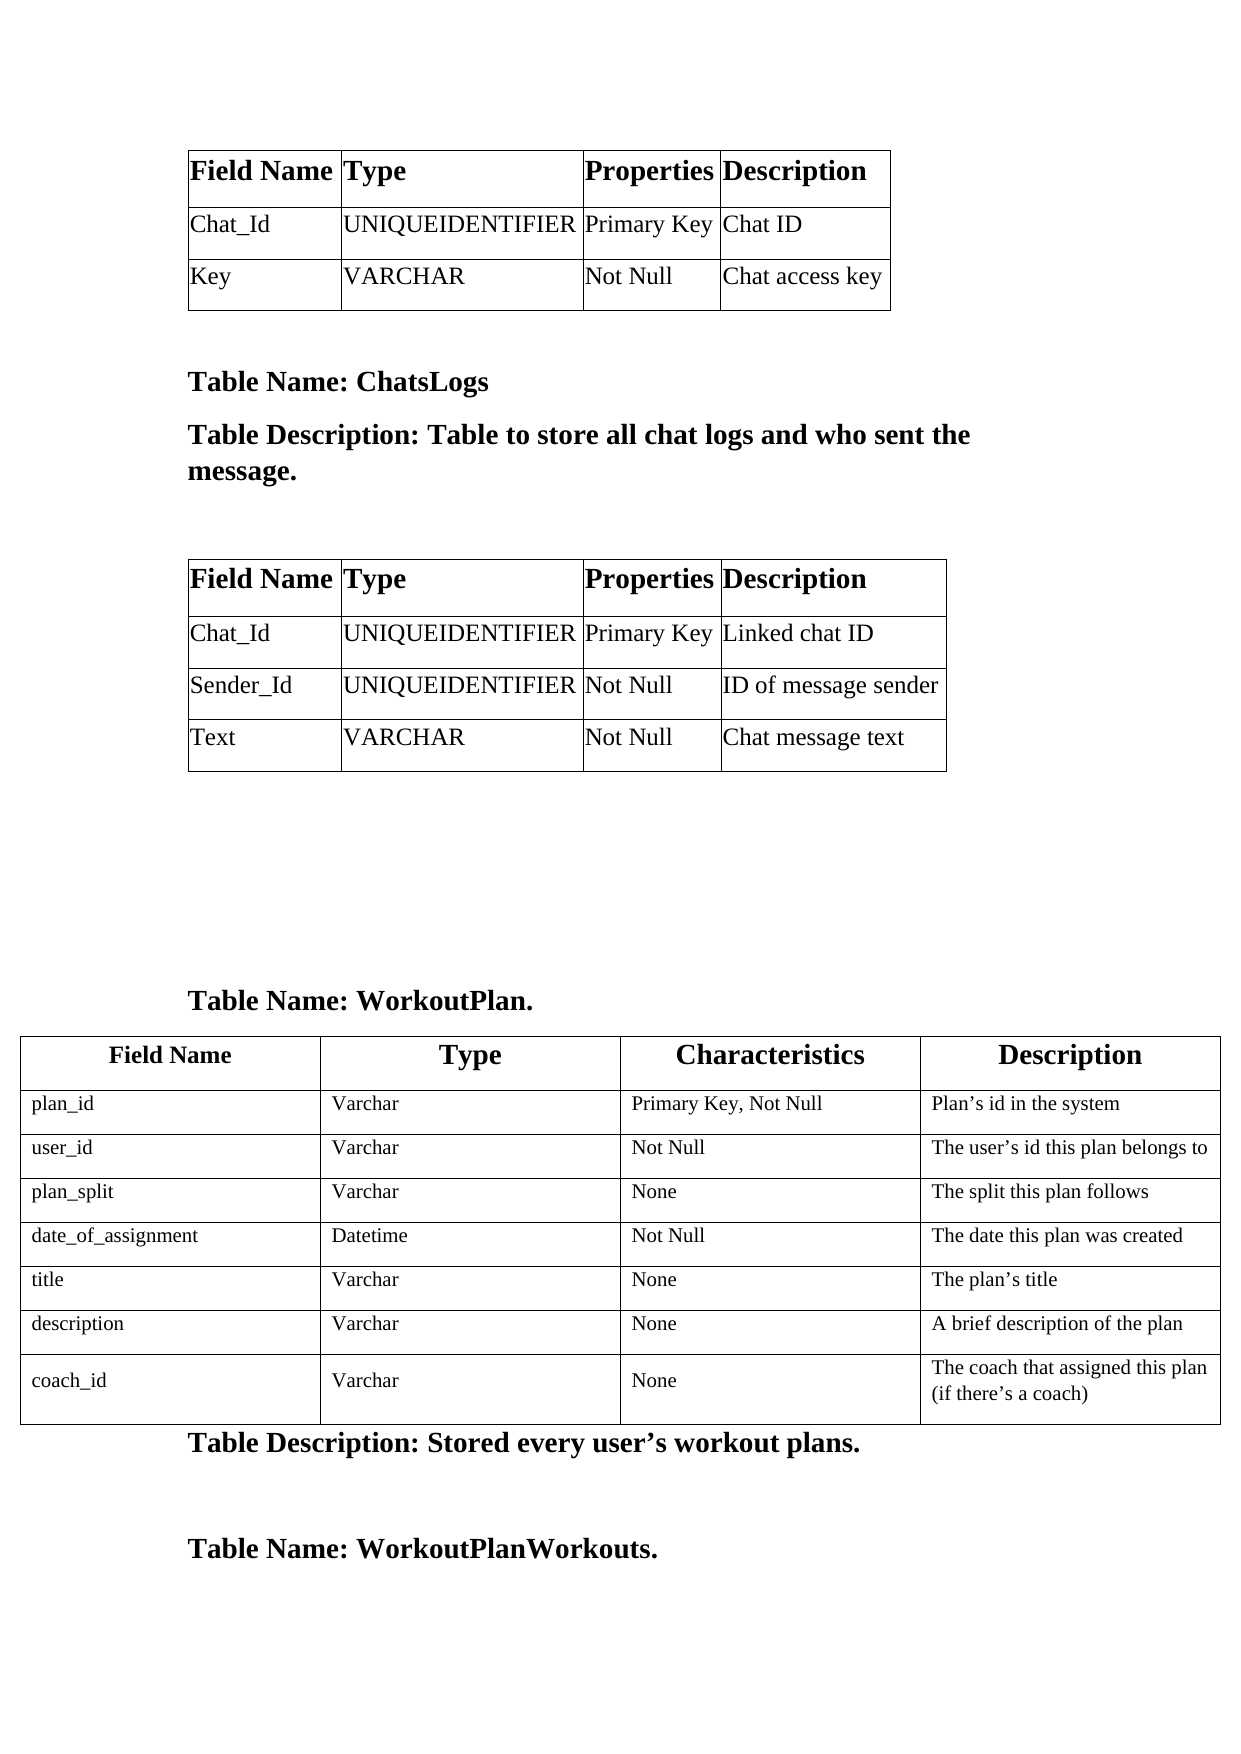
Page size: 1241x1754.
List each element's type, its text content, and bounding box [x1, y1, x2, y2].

table_cell Not Null [621, 1135, 920, 1178]
table_cell Datetime [321, 1223, 620, 1266]
table_cell The split this plan follows [921, 1179, 1220, 1222]
table_cell VARCHAR [342, 260, 583, 310]
table_cell UNIQUEIDENTIFIER [342, 617, 583, 667]
table_cell The plan’s title [921, 1267, 1220, 1310]
table_cell None [621, 1267, 920, 1310]
table_cell plan_id [21, 1091, 320, 1134]
table_cell Varchar [321, 1267, 620, 1310]
text Table Description: Stored every user’s workout plans. [187, 1425, 1053, 1459]
table_cell Plan’s id in the system [921, 1091, 1220, 1134]
table_cell Chat_Id [189, 208, 341, 258]
table_header Description [722, 560, 946, 616]
table_header Description [721, 151, 890, 207]
table_cell Sender_Id [189, 669, 341, 719]
table_header Type [342, 151, 583, 207]
table_cell Varchar [321, 1179, 620, 1222]
table_cell Varchar [321, 1091, 620, 1134]
table_cell user_id [21, 1135, 320, 1178]
table_cell Chat_Id [189, 617, 341, 667]
table_header Field Name [189, 560, 341, 616]
table_cell Not Null [621, 1223, 920, 1266]
table_cell A brief description of the plan [921, 1311, 1220, 1354]
table_cell Not Null [584, 260, 720, 310]
table_cell The coach that assigned this plan (if there’s a coach) [921, 1355, 1220, 1424]
text Table Name: WorkoutPlanWorkouts. [187, 1531, 1053, 1564]
table_cell Text [189, 720, 341, 771]
table_cell description [21, 1311, 320, 1354]
table_header Field Name [189, 151, 341, 207]
table_cell UNIQUEIDENTIFIER [342, 208, 583, 258]
text Table Name: ChatsLogs [187, 364, 1053, 398]
table_cell Varchar [321, 1135, 620, 1178]
table_header Field Name [21, 1037, 320, 1090]
table_cell coach_id [21, 1355, 320, 1424]
table_cell ID of message sender [722, 669, 946, 719]
table_cell date_of_assignment [21, 1223, 320, 1266]
table_cell VARCHAR [342, 720, 583, 771]
table_cell Not Null [584, 720, 721, 771]
table_header Type [321, 1037, 620, 1090]
table_header Characteristics [621, 1037, 920, 1090]
table_cell Key [189, 260, 341, 310]
table_header Properties [584, 151, 720, 207]
table_cell Varchar [321, 1311, 620, 1354]
table_cell The user’s id this plan belongs to [921, 1135, 1220, 1178]
table_cell Linked chat ID [722, 617, 946, 667]
table_cell title [21, 1267, 320, 1310]
table_cell Chat ID [721, 208, 890, 258]
text Table Description: Table to store all chat logs and who sent the message. [187, 417, 1053, 487]
table_cell None [621, 1311, 920, 1354]
text Table Name: WorkoutPlan. [187, 983, 1053, 1017]
table_cell Primary Key, Not Null [621, 1091, 920, 1134]
table_cell The date this plan was created [921, 1223, 1220, 1266]
table_cell None [621, 1355, 920, 1424]
table_cell plan_split [21, 1179, 320, 1222]
table_cell Chat access key [721, 260, 890, 310]
table_cell Varchar [321, 1355, 620, 1424]
table_header Properties [584, 560, 721, 616]
table_cell UNIQUEIDENTIFIER [342, 669, 583, 719]
table_header Description [921, 1037, 1220, 1090]
table_header Type [342, 560, 583, 616]
table_cell None [621, 1179, 920, 1222]
table_cell Chat message text [722, 720, 946, 771]
table_cell Primary Key [584, 617, 721, 667]
table_cell Primary Key [584, 208, 720, 258]
table_cell Not Null [584, 669, 721, 719]
